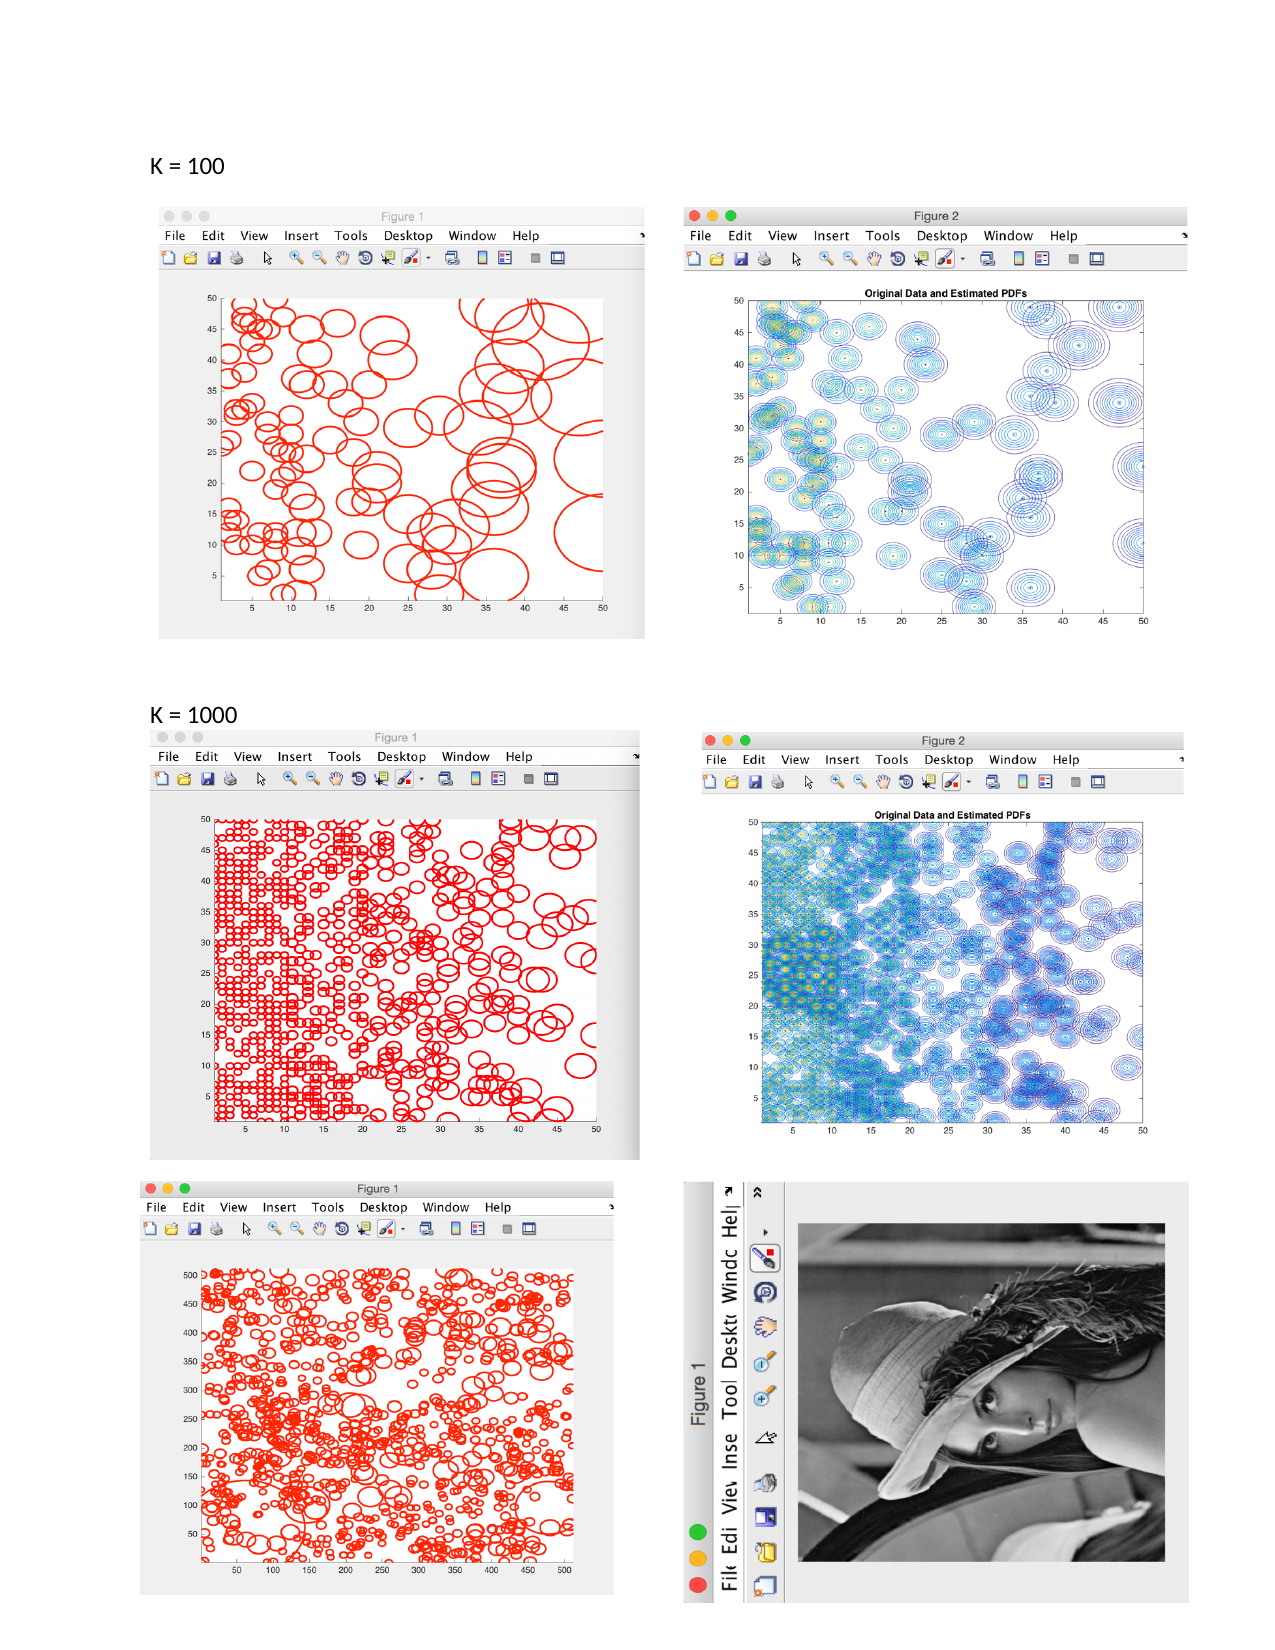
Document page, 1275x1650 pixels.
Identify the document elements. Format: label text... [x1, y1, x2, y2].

text K = 1000 [150, 699, 1125, 730]
text K = 100 [150, 150, 1125, 181]
picture [683, 207, 1188, 654]
picture [701, 732, 1184, 1163]
picture [150, 730, 640, 1160]
picture [684, 1182, 1189, 1603]
picture [139, 1181, 614, 1595]
picture [158, 207, 645, 639]
